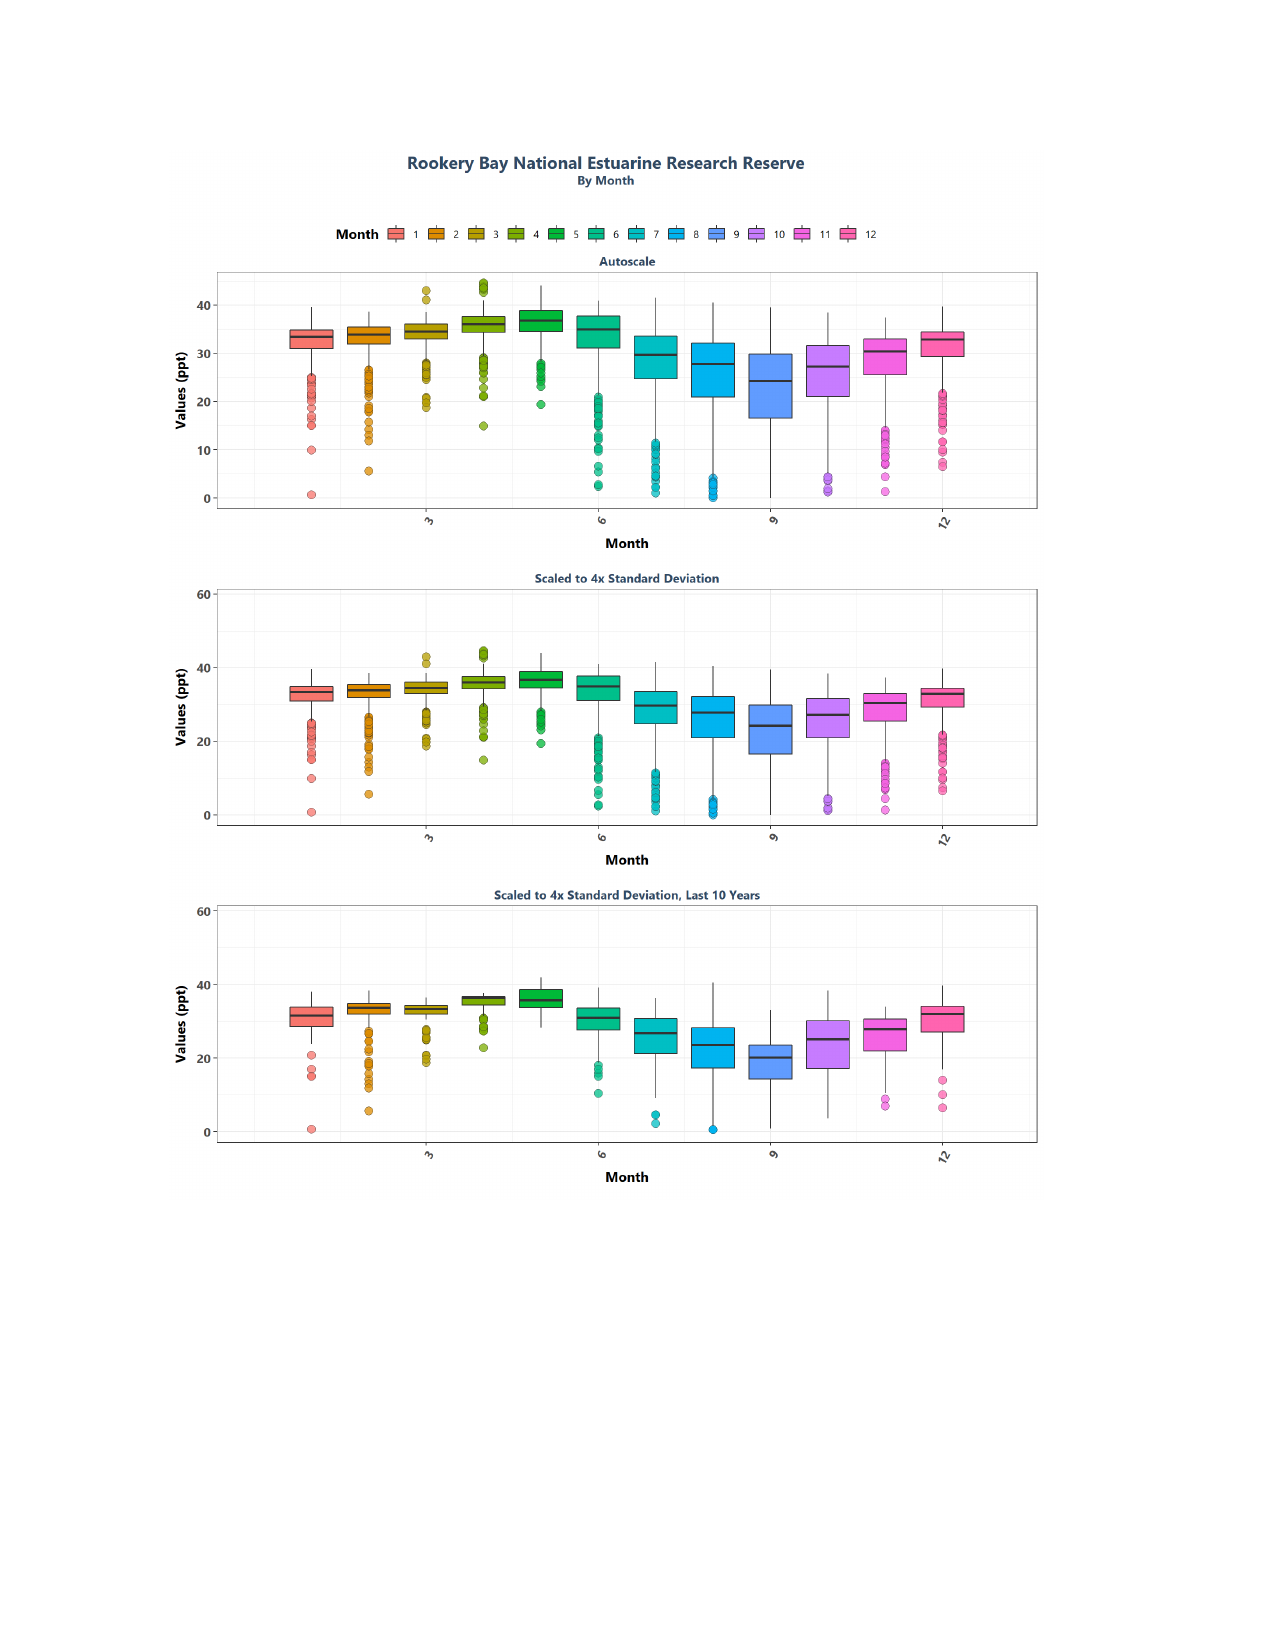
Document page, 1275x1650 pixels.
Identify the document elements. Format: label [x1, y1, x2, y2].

picture [168, 150, 1044, 1200]
